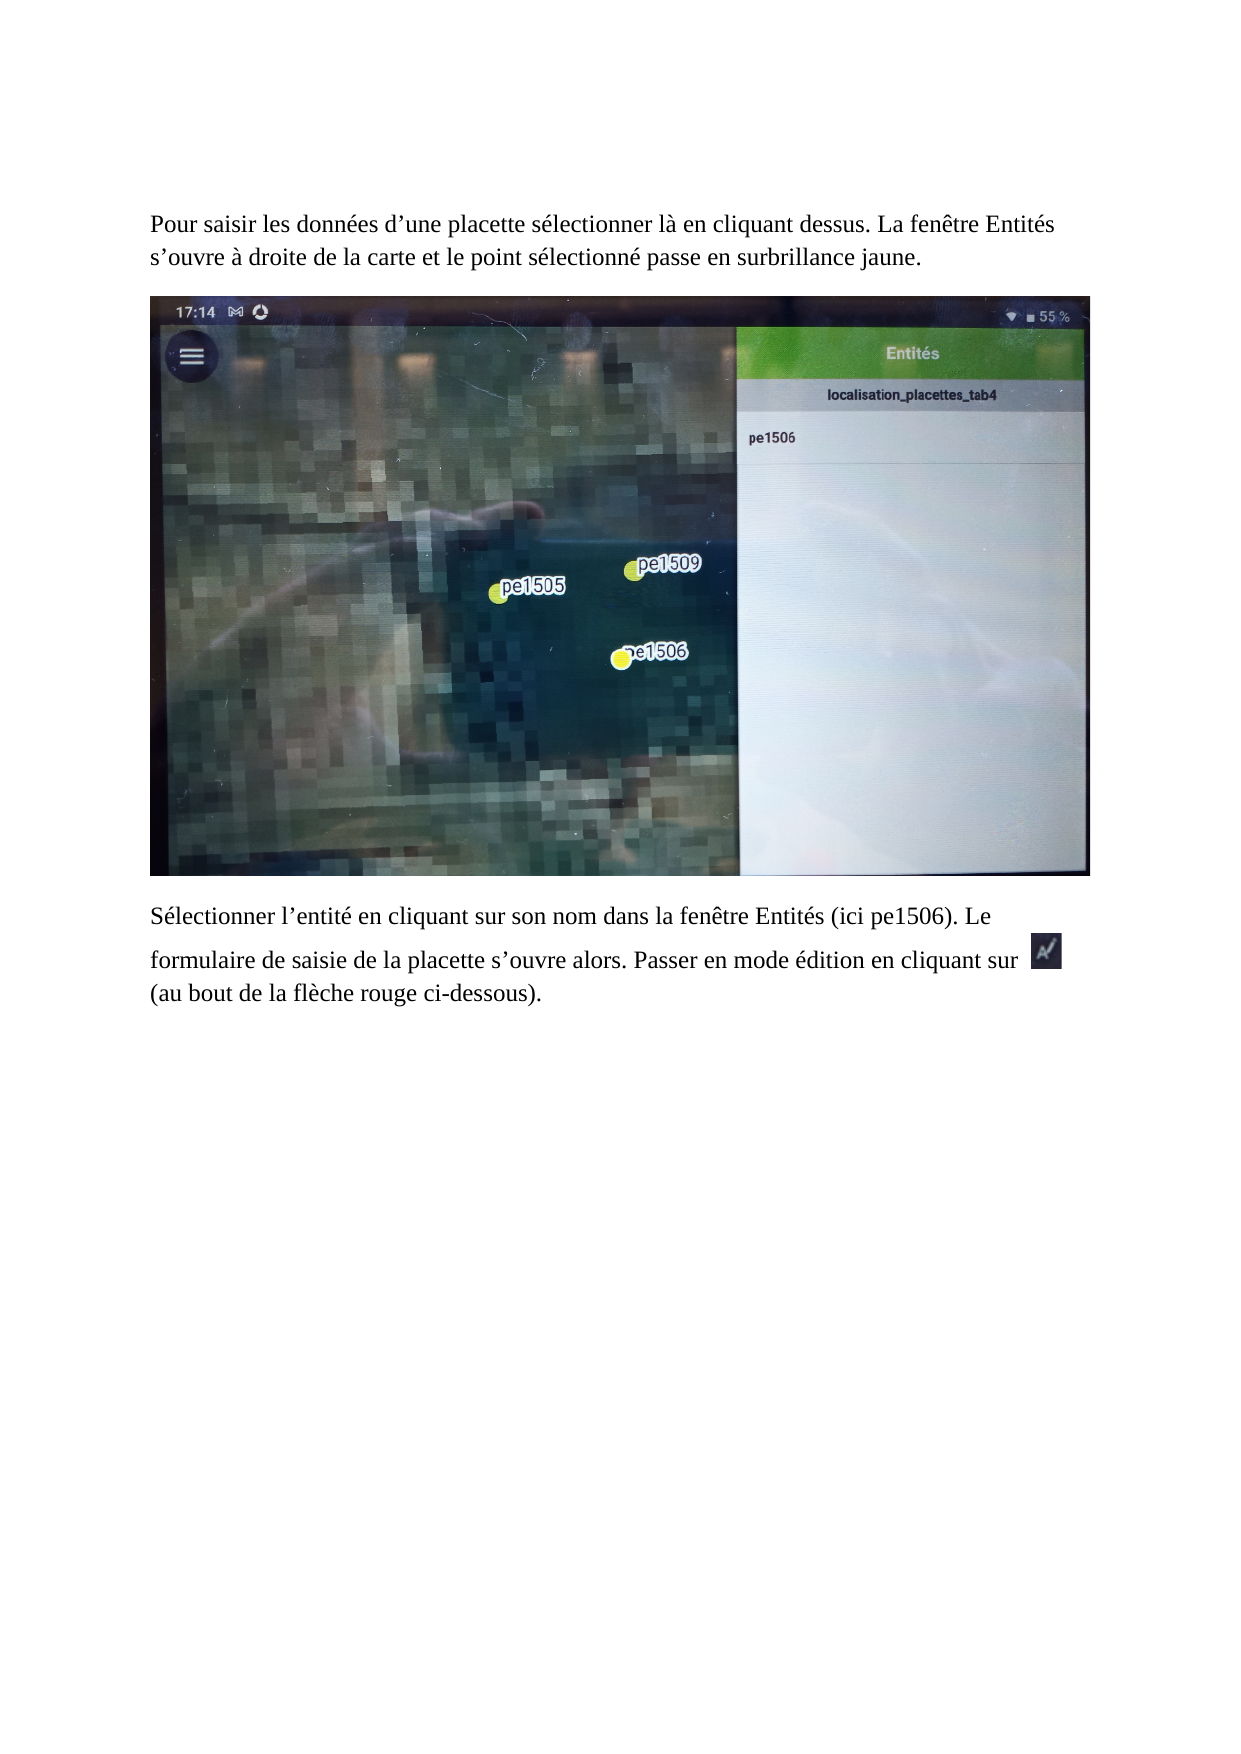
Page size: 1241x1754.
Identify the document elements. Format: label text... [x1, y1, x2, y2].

picture [1031, 933, 1062, 969]
text Sélectionner l’entité en cliquant sur son nom dans la fenêtre Entités (ici pe1506). Le formulaire de saisie de la placette s’ouvre alors. Passer en mode édition en cliquant sur (au bout de la flèche rouge ci-dessous). [150, 901, 1090, 1007]
picture [150, 296, 1091, 876]
text Pour saisir les données d’une placette sélectionner là en cliquant dessus. La fenêtre Entités s’ouvre à droite de la carte et le point sélectionné passe en surbrillance jaune. [150, 209, 1090, 271]
